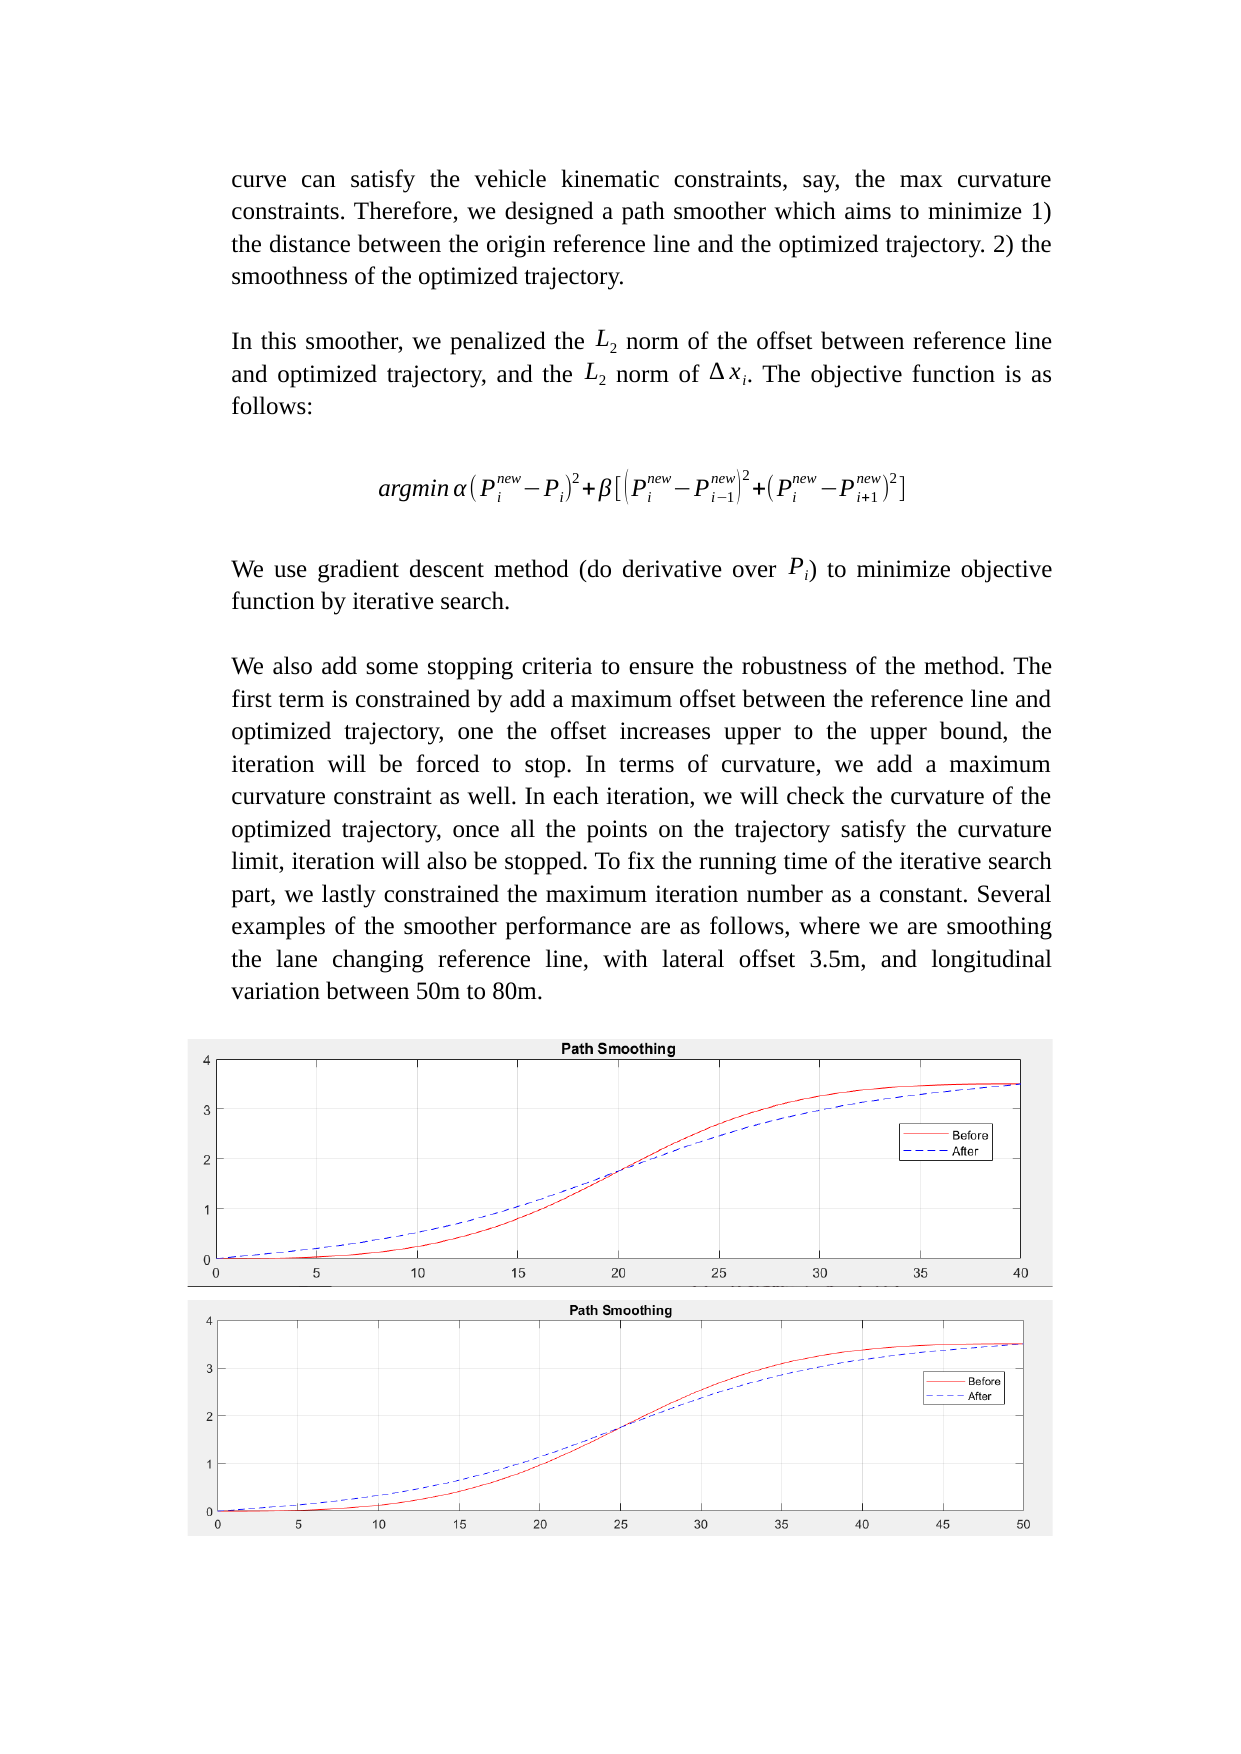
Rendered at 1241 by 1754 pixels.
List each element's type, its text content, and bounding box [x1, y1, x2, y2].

list We use gradient descent method (do derivative over ) to minimize objective function by iterative search. [231, 552, 1053, 617]
picture [187, 1299, 1053, 1536]
picture [187, 1039, 1053, 1287]
list We also add some stopping criteria to ensure the robustness of the method. The first term is constrained by add a maximum offset between the reference line and optimized trajectory, one the offset increases upper to the upper bound, the iteration will be forced to stop. In terms of curvature, we add a maximum curvature constraint as well. In each iteration, we will check the curvature of the optimized trajectory, once all the points on the trajectory satisfy the curvature limit, iteration will also be stopped. To fix the running time of the iterative search part, we lastly constrained the maximum iteration number as a constant. Several examples of the smoother performance are as follows, where we are smoothing the lane changing reference line, with lateral offset 3.5m, and longitudinal variation between 50m to 80m. [231, 649, 1053, 1007]
list In this smoother, we penalized the norm of the offset between reference line and optimized trajectory, and the norm of . The objective function is as follows: [231, 324, 1053, 422]
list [231, 162, 1053, 292]
